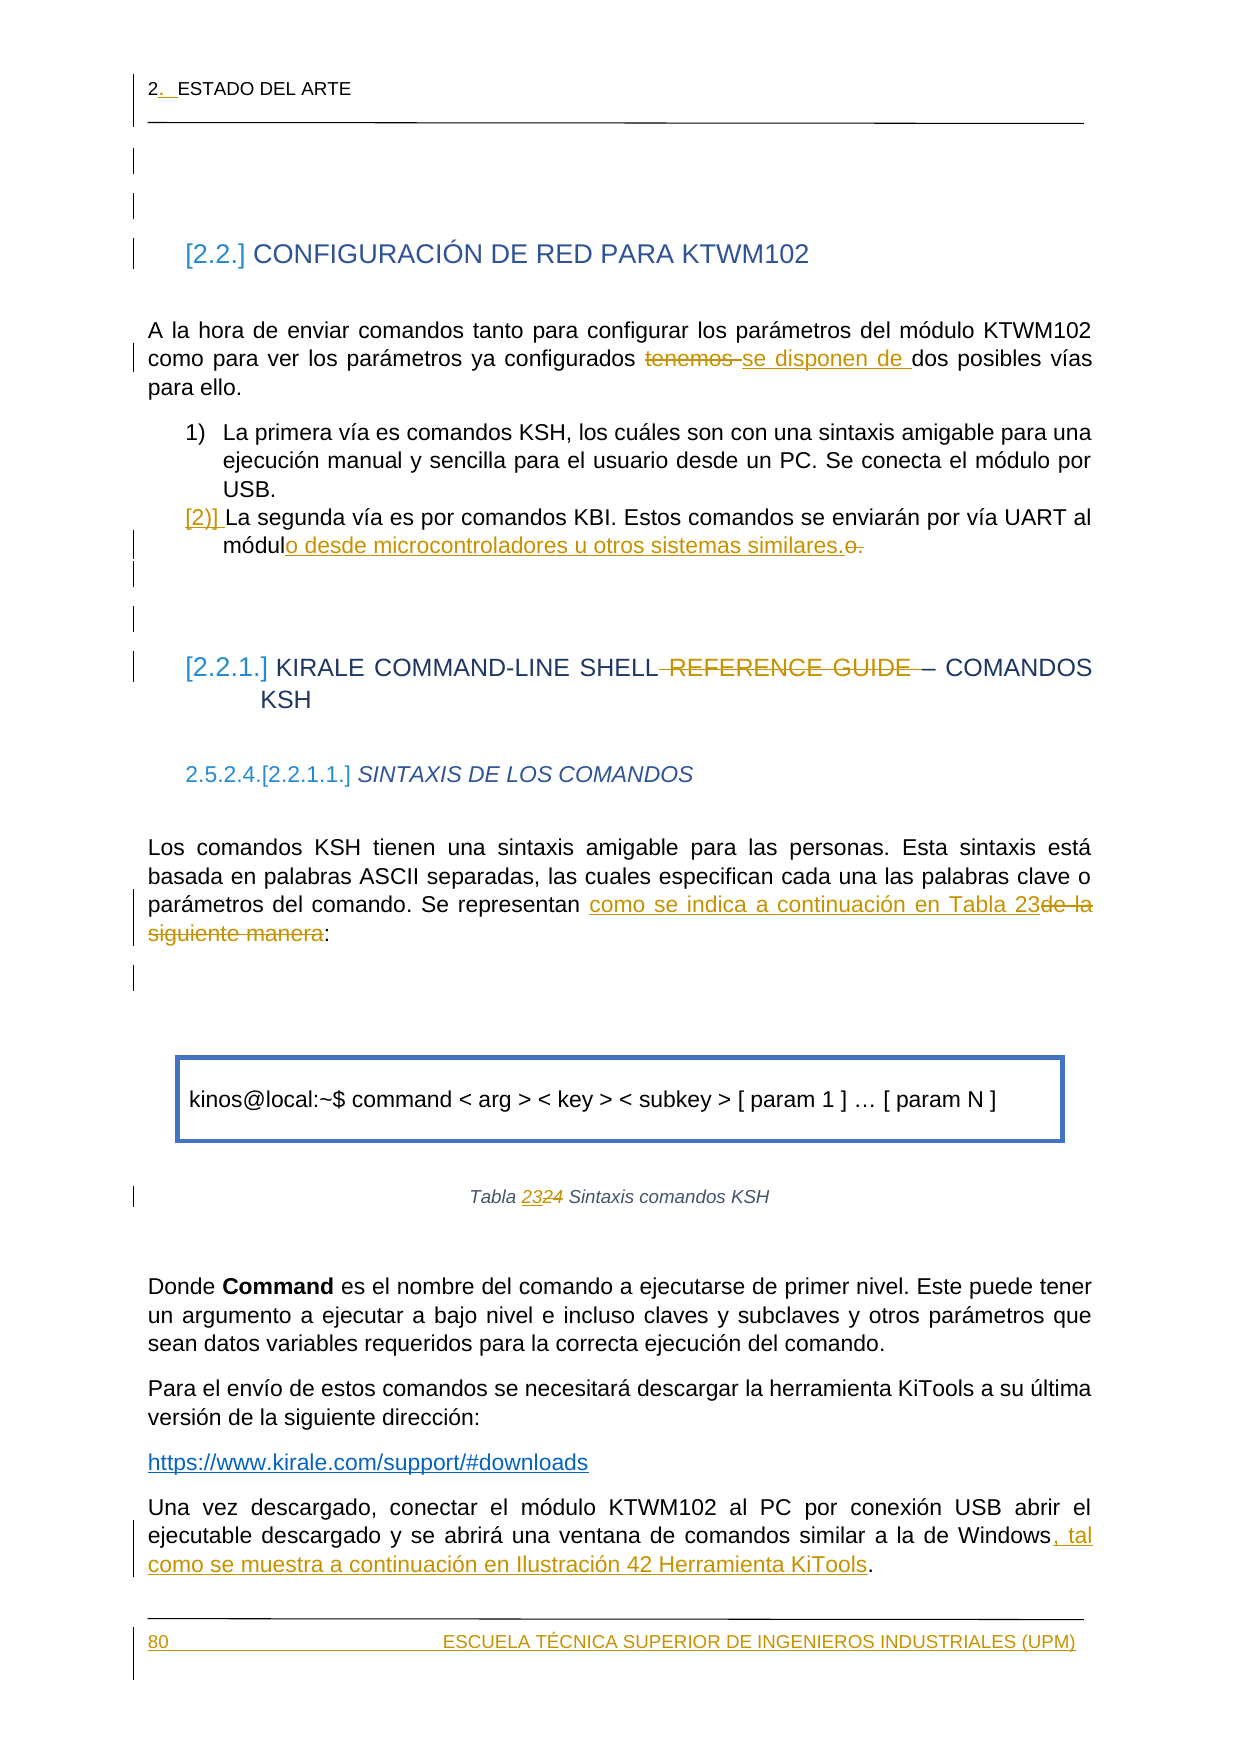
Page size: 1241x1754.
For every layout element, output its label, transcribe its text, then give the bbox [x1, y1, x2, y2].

list La segunda vía es por comandos KBI. Estos comandos se enviarán por vía UART al módul [185, 504, 1092, 559]
table_header kinos@local:~$ command < arg > < key > < subkey > [ param 1 ] … [ param N ] [180, 1060, 1060, 1139]
subtitle SINTAXIS DE LOS COMANDOS [185, 761, 1092, 787]
text Tabla Sintaxis comandos KSH [148, 1186, 1092, 1207]
text Donde Command es el nombre del comando a ejecutarse de primer nivel. Este puede tener un argumento a ejecutar a bajo nivel e incluso claves y subclaves y otros parámetros que sean datos variables requeridos para la correcta ejecución del comando. [148, 1273, 1092, 1357]
list La primera vía es comandos KSH, los cuáles son con una sintaxis amigable para una ejecución manual y sencilla para el usuario desde un PC. Se conecta el módulo por USB. [185, 419, 1092, 502]
text https://www.kirale.com/support/#downloads [148, 1449, 1092, 1475]
subtitle CONFIGURACIÓN DE RED PARA KTWM102 [185, 238, 1092, 269]
text Los comandos KSH tienen una sintaxis amigable para las personas. Esta sintaxis está basada en palabras ASCII separadas, las cuales especifican cada una las palabras clave o parámetros del comando. Se representan : [148, 834, 1092, 946]
text Una vez descargado, conectar el módulo KTWM102 al PC por conexión USB abrir el ejecutable descargado y se abrirá una ventana de comandos similar a la de Windows. [148, 1494, 1092, 1577]
text A la hora de enviar comandos tanto para configurar los parámetros del módulo KTWM102 como para ver los parámetros ya configurados dos posibles vías para ello. [148, 317, 1092, 400]
subtitle KIRALE COMMAND-LINE SHELL– COMANDOS KSH [185, 651, 1092, 713]
text Para el envío de estos comandos se necesitará descargar la herramienta KiTools a su última versión de la siguiente dirección: [148, 1375, 1092, 1430]
